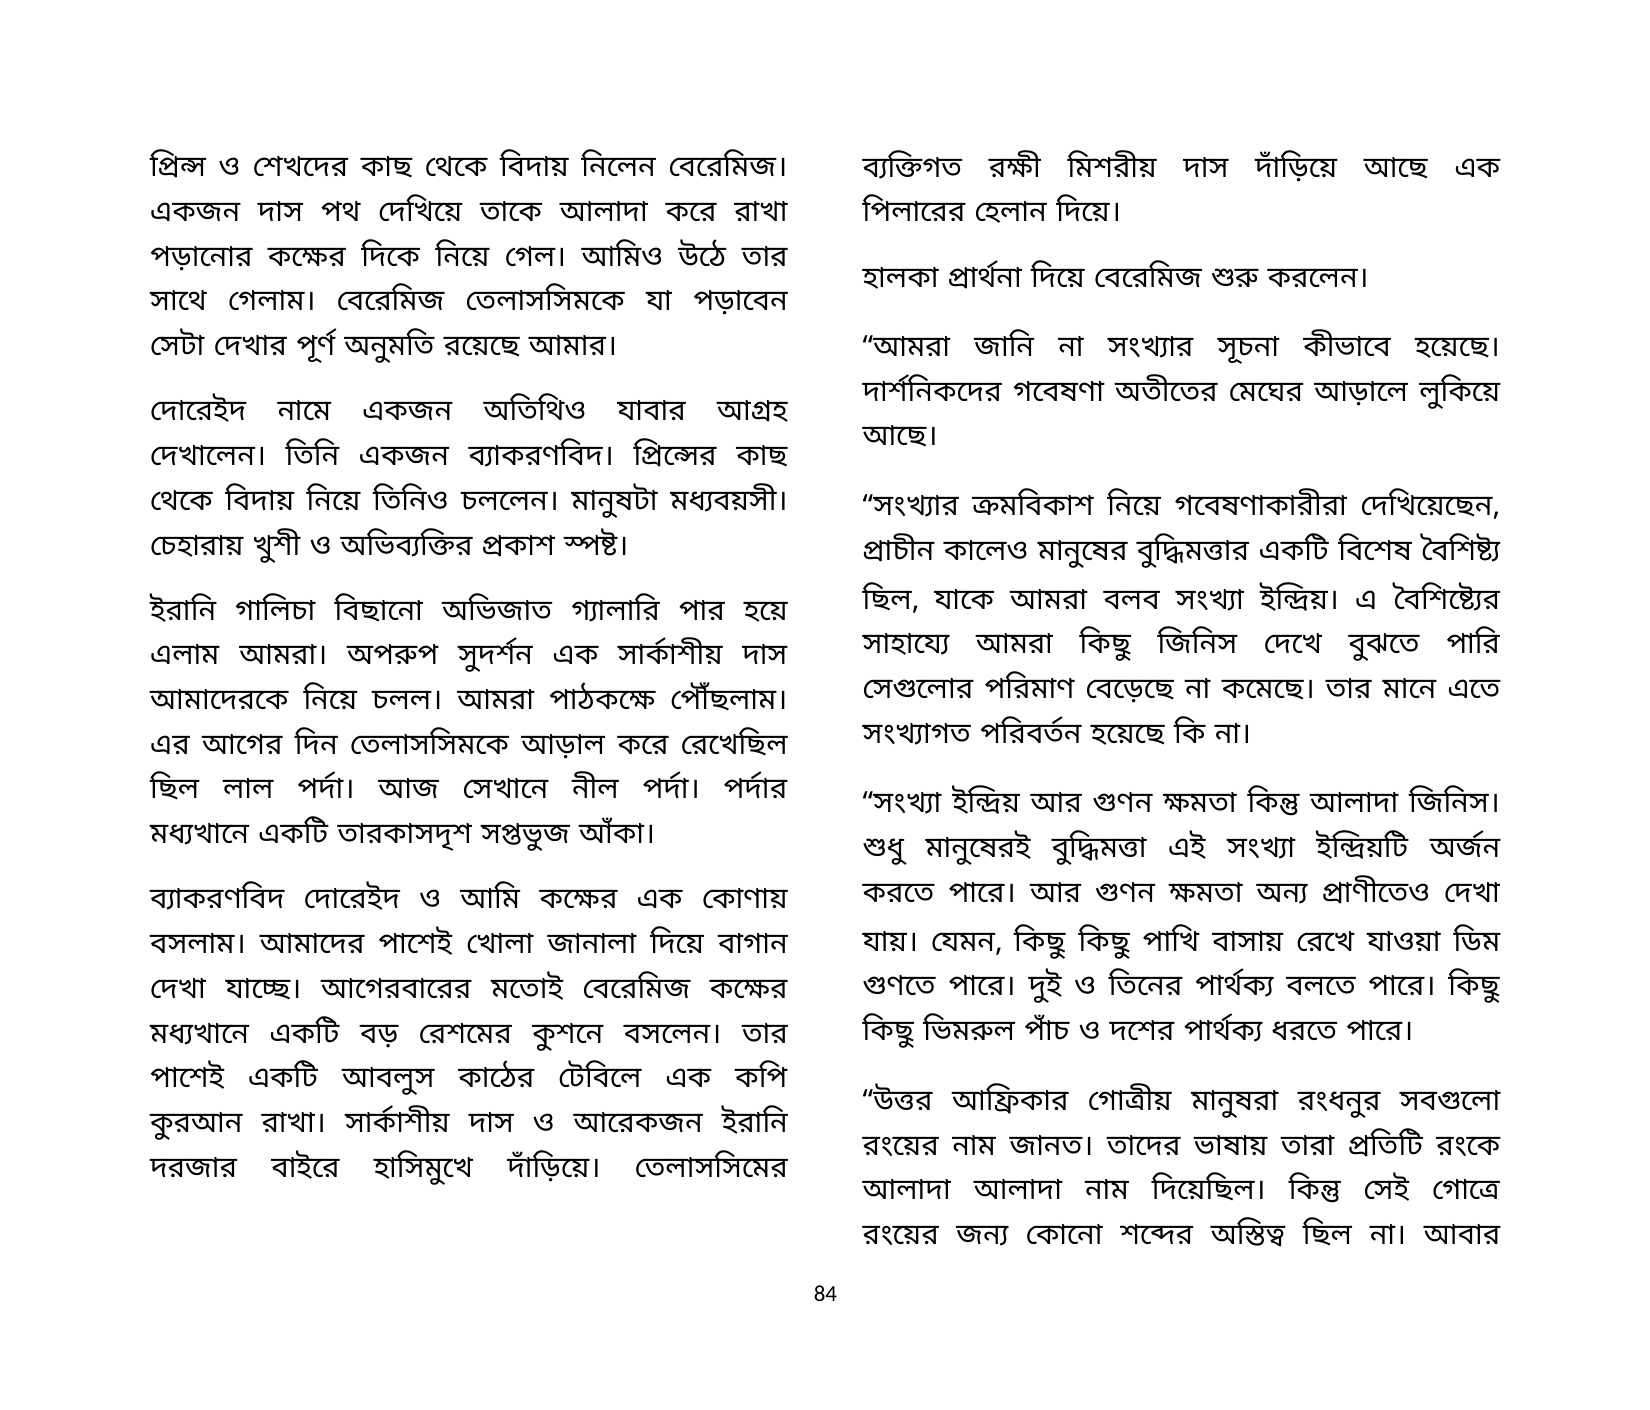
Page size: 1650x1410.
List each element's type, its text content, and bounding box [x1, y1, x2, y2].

text ইরানি গালিচা বিছানো অভিজাত গ্যালারি পার হয়ে এলাম আমরা। অপরুপ সুদর্শন এক সার্কাশীয় দাস আমাদেরকে নিয়ে চলল। আমরা পাঠকক্ষে পৌঁছলাম। এর আগের দিন তেলাসসিমকে আড়াল করে রেখেছিল ছিল লাল পর্দা। আজ সেখানে নীল পর্দা। পর্দার মধ্যখানে একটি তারকাসদৃশ সপ্তভুজ আঁকা। [150, 593, 787, 856]
text “সংখ্যার ক্রমবিকাশ নিয়ে গবেষণাকারীরা দেখিয়েছেন, প্রাচীন কালেও মানুষের বুদ্ধিমত্তার একটি বিশেষ বৈশিষ্ট্য ছিল, যাকে আমরা বলব সংখ্যা ইন্দ্রিয়। এ বৈশিষ্ট্যের সাহায্যে আমরা কিছু জিনিস দেখে বুঝতে পারি সেগুলোর পরিমাণ বেড়েছে না কমেছে। তার মানে এতে সংখ্যাগত পরিবর্তন হয়েছে কি না। [862, 484, 1500, 755]
text প্রিন্স ও শেখদের কাছ থেকে বিদায় নিলেন বেরেমিজ। একজন দাস পথ দেখিয়ে তাকে আলাদা করে রাখা পড়ানোর কক্ষের দিকে নিয়ে গেল। আমিও উঠে তার সাথে গেলাম। বেরেমিজ তেলাসসিমকে যা পড়াবেন সেটা দেখার পূর্ণ অনুমতি রয়েছে আমার। [150, 150, 787, 367]
text দোরেইদ নামে একজন অতিথিও যাবার আগ্রহ দেখালেন। তিনি একজন ব্যাকরণবিদ। প্রিন্সের কাছ থেকে বিদায় নিয়ে তিনিও চললেন। মানুষটা মধ্যবয়সী। চেহারায় খুশী ও অভিব্যক্তির প্রকাশ স্পষ্ট। [150, 394, 787, 567]
text “আমরা জানি না সংখ্যার সূচনা কীভাবে হয়েছে। দার্শনিকদের গবেষণা অতীতের মেঘের আড়ালে লুকিয়ে আছে। [862, 326, 1500, 458]
text “সংখ্যা ইন্দ্রিয় আর গুণন ক্ষমতা কিন্তু আলাদা জিনিস। শুধু মানুষেরই বুদ্ধিমত্তা এই সংখ্যা ইন্দ্রিয়টি অর্জন করতে পারে। আর গুণন ক্ষমতা অন্য প্রাণীতেও দেখা যায়। যেমন, কিছু কিছু পাখি বাসায় রেখে যাওয়া ডিম গুণতে পারে। দুই ও তিনের পার্থক্য বলতে পারে। কিছু কিছু ভিমরুল পাঁচ ও দশের পার্থক্য ধরতে পারে। [862, 782, 1500, 1052]
text ব্যাকরণবিদ দোরেইদ ও আমি কক্ষের এক কোণায় বসলাম। আমাদের পাশেই খোলা জানালা দিয়ে বাগান দেখা যাচ্ছে। আগেরবারের মতোই বেরেমিজ কক্ষের মধ্যখানে একটি বড় রেশমের কুশনে বসলেন। তার পাশেই একটি আবলুস কাঠের টেবিলে এক কপি কুরআন রাখা। সার্কাশীয় দাস ও আরেকজন ইরানি দরজার বাইরে হাসিমুখে দাঁড়িয়ে। তেলাসসিমের ব্যক্তিগত রক্ষী মিশরীয় দাস দাঁড়িয়ে আছে এক পিলারের হেলান দিয়ে। [150, 882, 787, 1189]
text হালকা প্রার্থনা দিয়ে বেরেমিজ শুরু করলেন। [862, 260, 1500, 299]
text ব্যাকরণবিদ দোরেইদ ও আমি কক্ষের এক কোণায় বসলাম। আমাদের পাশেই খোলা জানালা দিয়ে বাগান দেখা যাচ্ছে। আগেরবারের মতোই বেরেমিজ কক্ষের মধ্যখানে একটি বড় রেশমের কুশনে বসলেন। তার পাশেই একটি আবলুস কাঠের টেবিলে এক কপি কুরআন রাখা। সার্কাশীয় দাস ও আরেকজন ইরানি দরজার বাইরে হাসিমুখে দাঁড়িয়ে। তেলাসসিমের ব্যক্তিগত রক্ষী মিশরীয় দাস দাঁড়িয়ে আছে এক পিলারের হেলান দিয়ে। [862, 150, 1500, 234]
